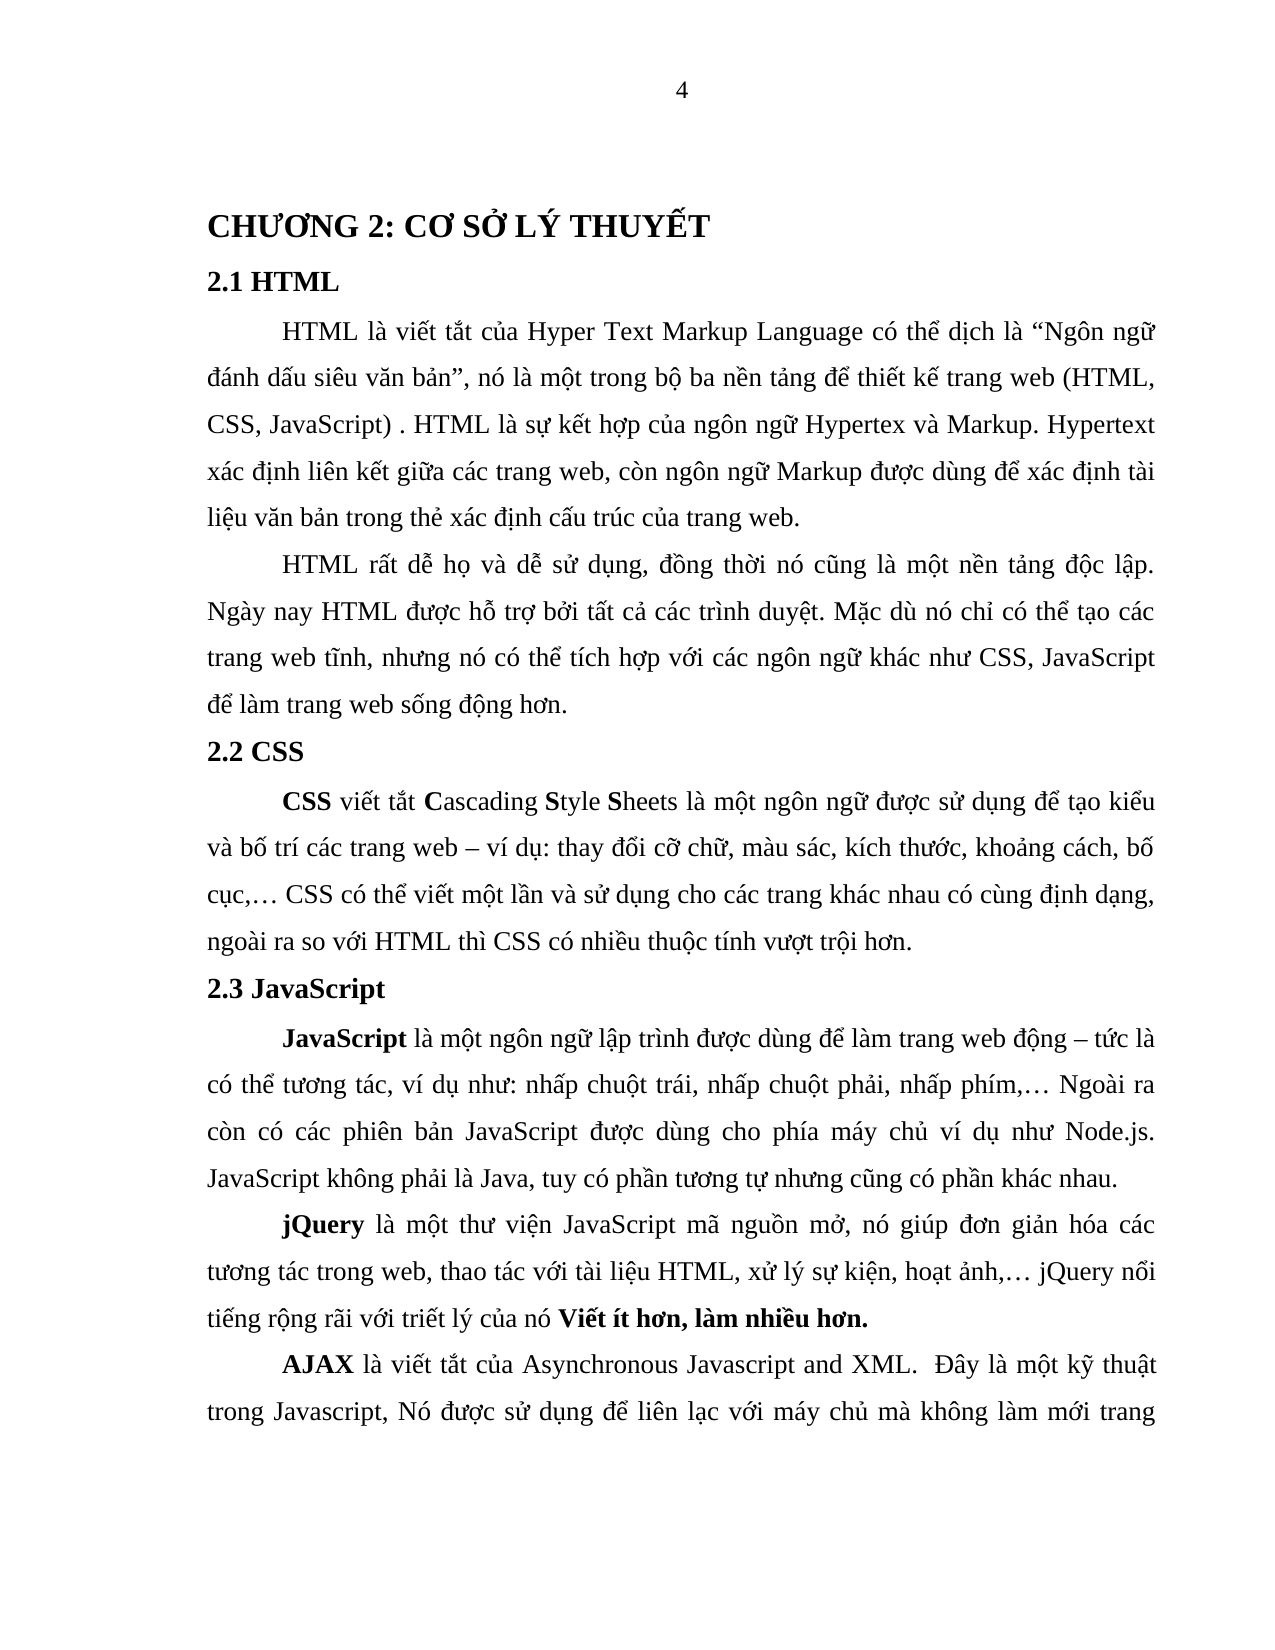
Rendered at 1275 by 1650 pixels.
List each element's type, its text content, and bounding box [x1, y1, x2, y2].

text jQuery là một thư viện JavaScript mã nguồn mở, nó giúp đơn giản hóa các tương tác trong web, thao tác với tài liệu HTML, xử lý sự kiện, hoạt ảnh,… jQuery nổi tiếng rộng rãi với triết lý của nó Viết ít hơn, làm nhiều hơn. [207, 1208, 1157, 1333]
text 2.2 CSS [207, 734, 1157, 768]
text 2.1 HTML [207, 264, 1157, 298]
text JavaScript là một ngôn ngữ lập trình được dùng để làm trang web động – tức là có thể tương tác, ví dụ như: nhấp chuột trái, nhấp chuột phải, nhấp phím,… Ngoài ra còn có các phiên bản JavaScript được dùng cho phía máy chủ ví dụ như Node.js. JavaScript không phải là Java, tuy có phần tương tự nhưng cũng có phần khác nhau. [207, 1022, 1157, 1193]
text CHƯƠNG 2: CƠ SỞ LÝ THUYẾT [207, 207, 1157, 245]
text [207, 1348, 1157, 1426]
text HTML là viết tắt của Hyper Text Markup Language có thể dịch là “Ngôn ngữ đánh dấu siêu văn bản”, nó là một trong bộ ba nền tảng để thiết kế trang web (HTML, CSS, JavaScript) . HTML là sự kết hợp của ngôn ngữ Hypertex và Markup. Hypertext xác định liên kết giữa các trang web, còn ngôn ngữ Markup được dùng để xác định tài liệu văn bản trong thẻ xác định cấu trúc của trang web. [207, 314, 1157, 532]
text HTML rất dễ họ và dễ sử dụng, đồng thời nó cũng là một nền tảng độc lập. Ngày nay HTML được hỗ trợ bởi tất cả các trình duyệt. Mặc dù nó chỉ có thể tạo các trang web tĩnh, nhưng nó có thể tích hợp với các ngôn ngữ khác như CSS, JavaScript để làm trang web sống động hơn. [207, 548, 1157, 719]
text 2.3 JavaScript [207, 972, 1157, 1005]
text CSS viết tắt Cascading Style Sheets là một ngôn ngữ được sử dụng để tạo kiểu và bố trí các trang web – ví dụ: thay đổi cỡ chữ, màu sác, kích thước, khoảng cách, bố cục,… CSS có thể viết một lần và sử dụng cho các trang khác nhau có cùng định dạng, ngoài ra so với HTML thì CSS có nhiều thuộc tính vượt trội hơn. [207, 785, 1157, 956]
